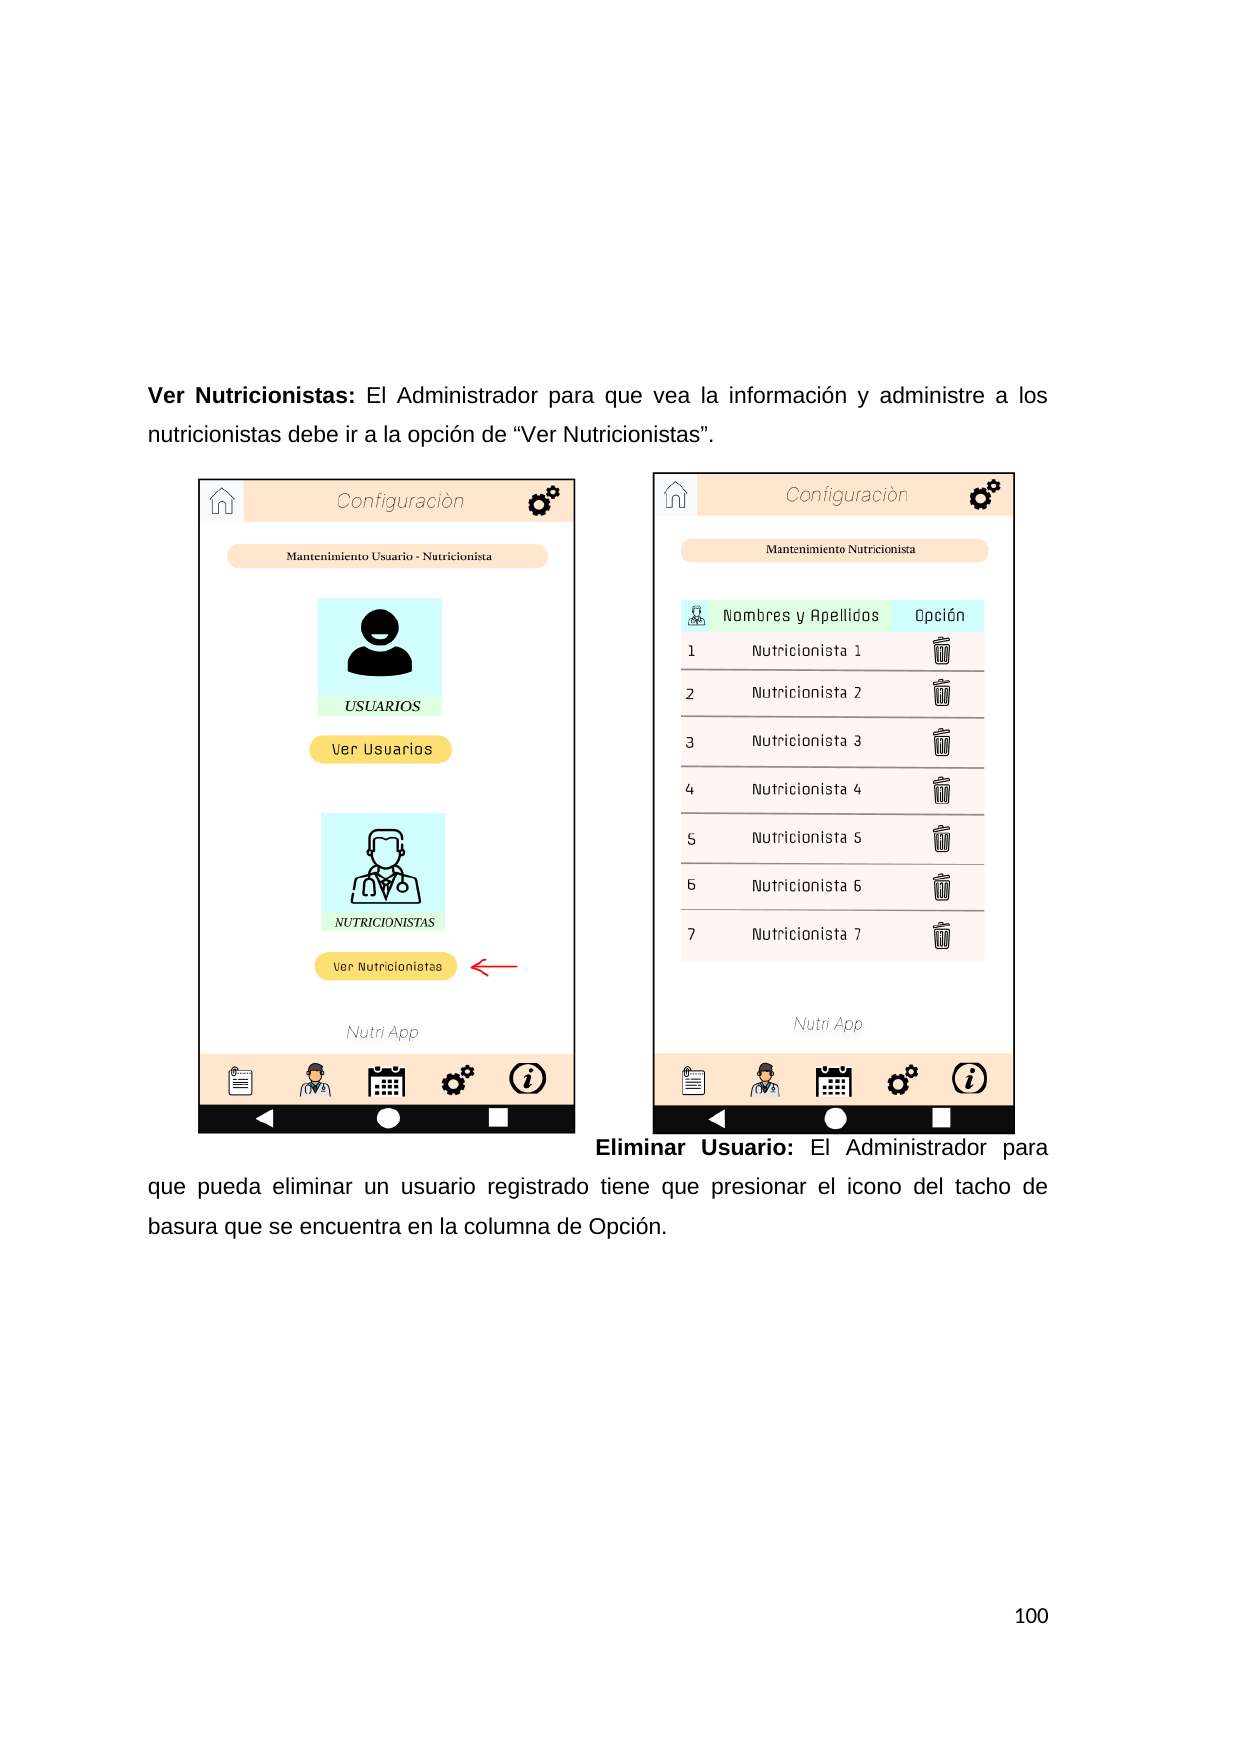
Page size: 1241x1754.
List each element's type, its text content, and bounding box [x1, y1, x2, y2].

picture [196, 478, 577, 1135]
picture [650, 469, 1019, 1138]
text Eliminar Usuario: El Administrador para que pueda eliminar un usuario registrado tiene que presionar el icono del tacho de basura que se encuentra en la columna de Opción. [148, 1134, 1048, 1239]
text Ver Nutricionistas: El Administrador para que vea la información y administre a los nutricionistas debe ir a la opción de “Ver Nutricionistas”. [148, 382, 1048, 448]
